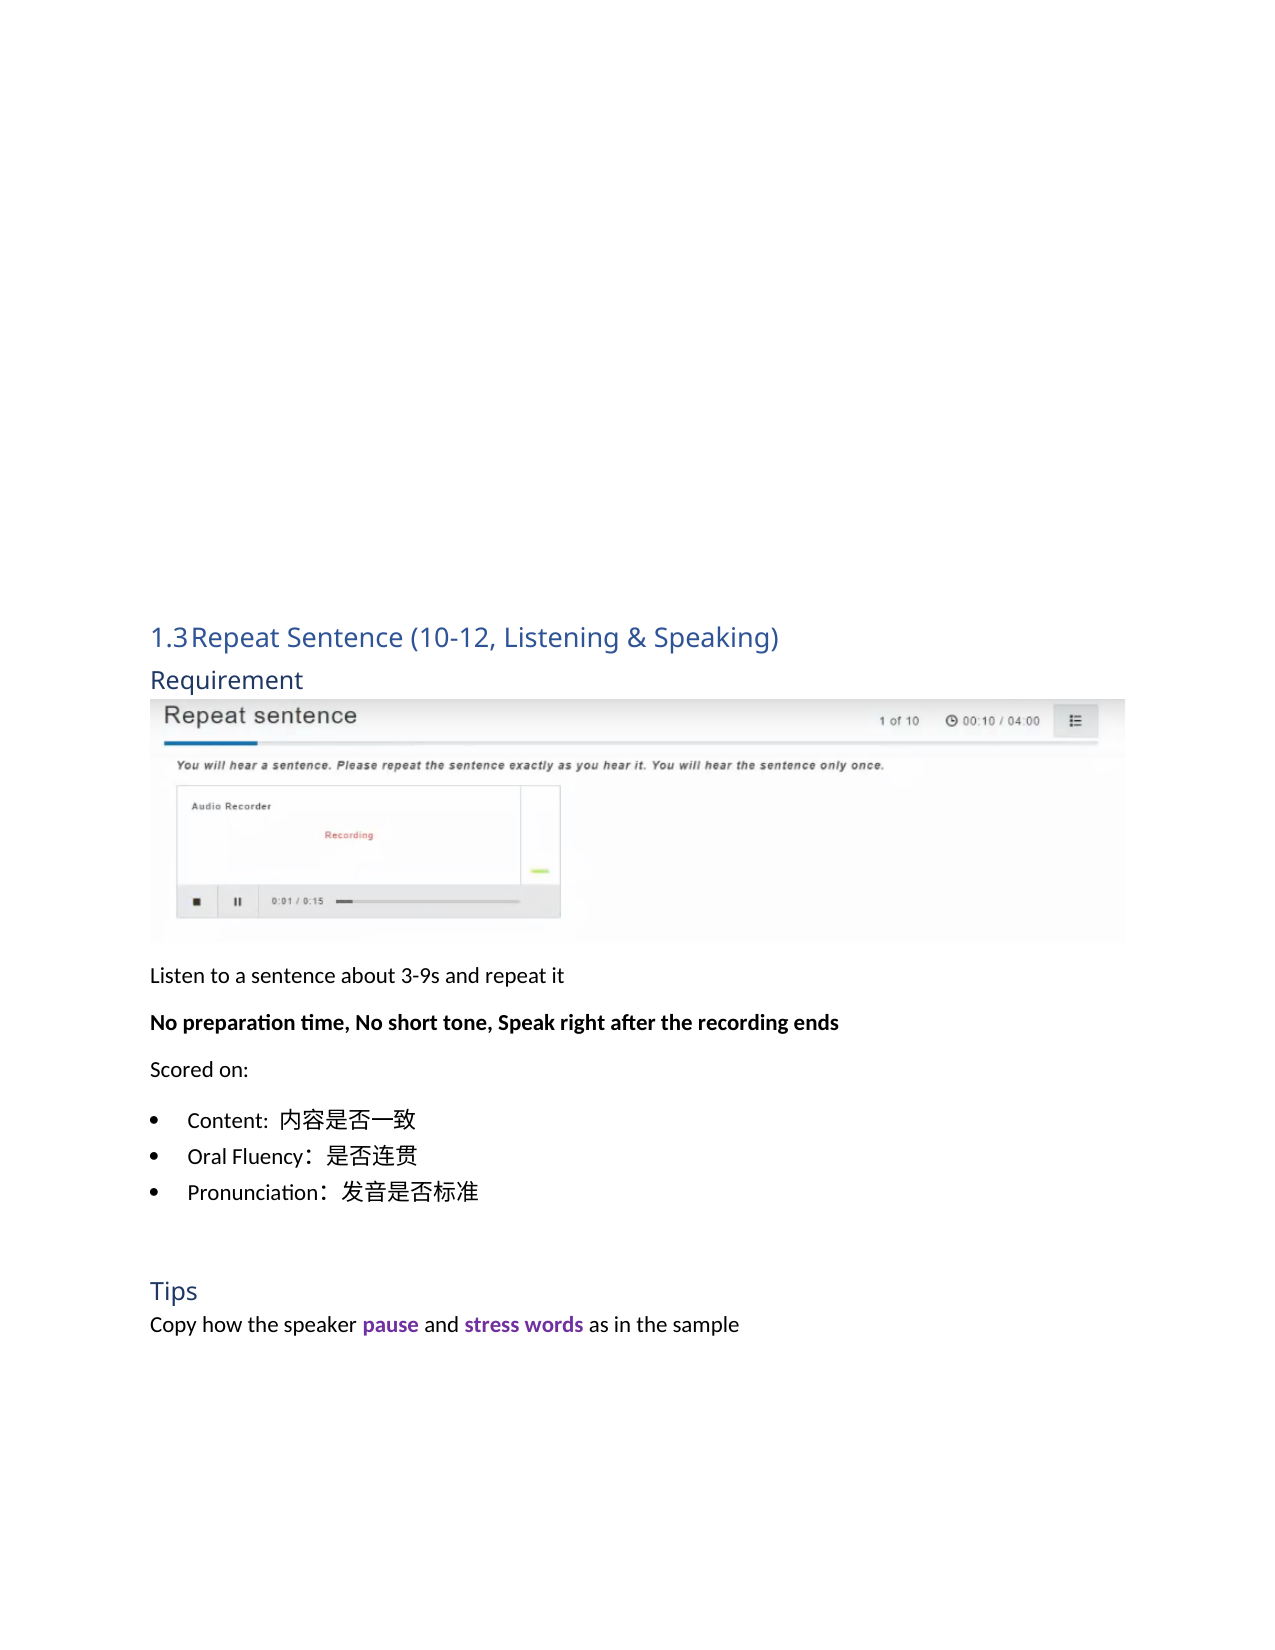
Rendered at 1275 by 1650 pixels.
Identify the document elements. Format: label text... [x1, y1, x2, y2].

subtitle Tips [150, 1273, 1125, 1307]
list Pronunciation：发音是否标准 [150, 1174, 1125, 1207]
subtitle Repeat Sentence (10-12, Listening & Speaking) [150, 619, 1125, 656]
text Listen to a sentence about 3-9s and repeat it [150, 962, 1125, 989]
text Scored on: [150, 1055, 1125, 1083]
text No preparation time, No short tone, Speak right after the recording ends [150, 1008, 1125, 1036]
subtitle Requirement [150, 663, 1125, 697]
text Copy how the speaker pause and stress words as in the sample [150, 1310, 1125, 1338]
picture [150, 699, 1125, 943]
list Oral Fluency：是否连贯 [150, 1138, 1125, 1171]
list Content: 内容是否一致 [150, 1102, 1125, 1135]
